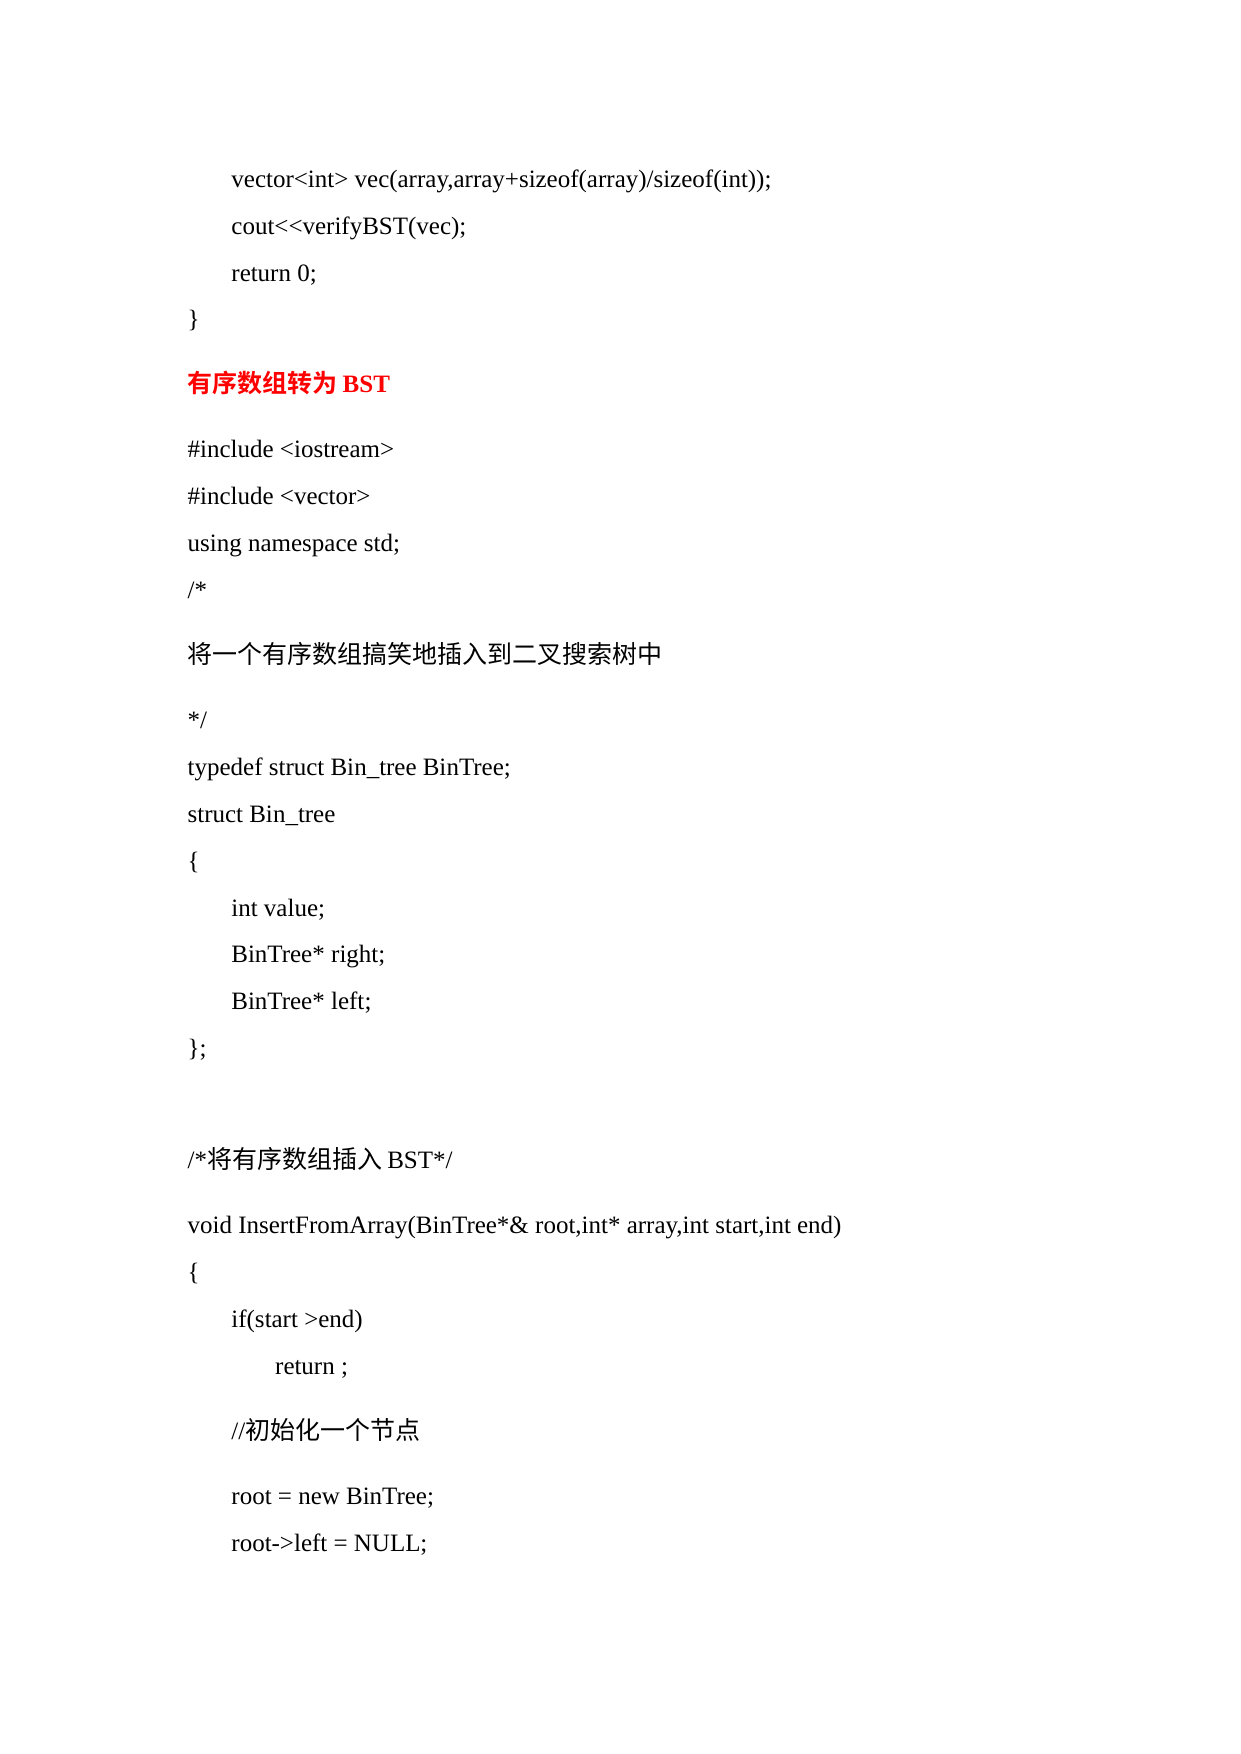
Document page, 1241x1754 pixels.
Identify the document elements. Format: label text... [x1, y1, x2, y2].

text using namespace std; [187, 526, 1053, 559]
text return 0; [187, 256, 1053, 288]
text int value; [187, 891, 1053, 923]
text typedef struct Bin_tree BinTree; [187, 750, 1053, 783]
text /*将有序数组插入BST*/ [187, 1125, 1053, 1190]
text return ; [187, 1349, 1053, 1381]
subtitle 有序数组转为BST [187, 349, 1053, 414]
text #include <vector> [187, 479, 1053, 512]
text root = new BinTree; [187, 1479, 1053, 1511]
text { [187, 844, 1053, 876]
text void InsertFromArray(BinTree*& root,int* array,int start,int end) [187, 1208, 1053, 1241]
text { [187, 1255, 1053, 1288]
text vector<int> vec(array,array+sizeof(array)/sizeof(int)); [187, 162, 1053, 194]
text struct Bin_tree [187, 797, 1053, 829]
text #include <iostream> [187, 433, 1053, 465]
text */ [187, 703, 1053, 736]
text if(start >end) [187, 1302, 1053, 1334]
text }; [187, 1031, 1053, 1064]
text BinTree* left; [187, 984, 1053, 1017]
text BinTree* right; [187, 938, 1053, 970]
text } [187, 303, 1053, 335]
text //初始化一个节点 [187, 1396, 1053, 1461]
text /* [187, 573, 1053, 606]
text root->left = NULL; [187, 1526, 1053, 1558]
text 将一个有序数组搞笑地插入到二叉搜索树中 [187, 620, 1053, 685]
text cout<<verifyBST(vec); [187, 209, 1053, 241]
